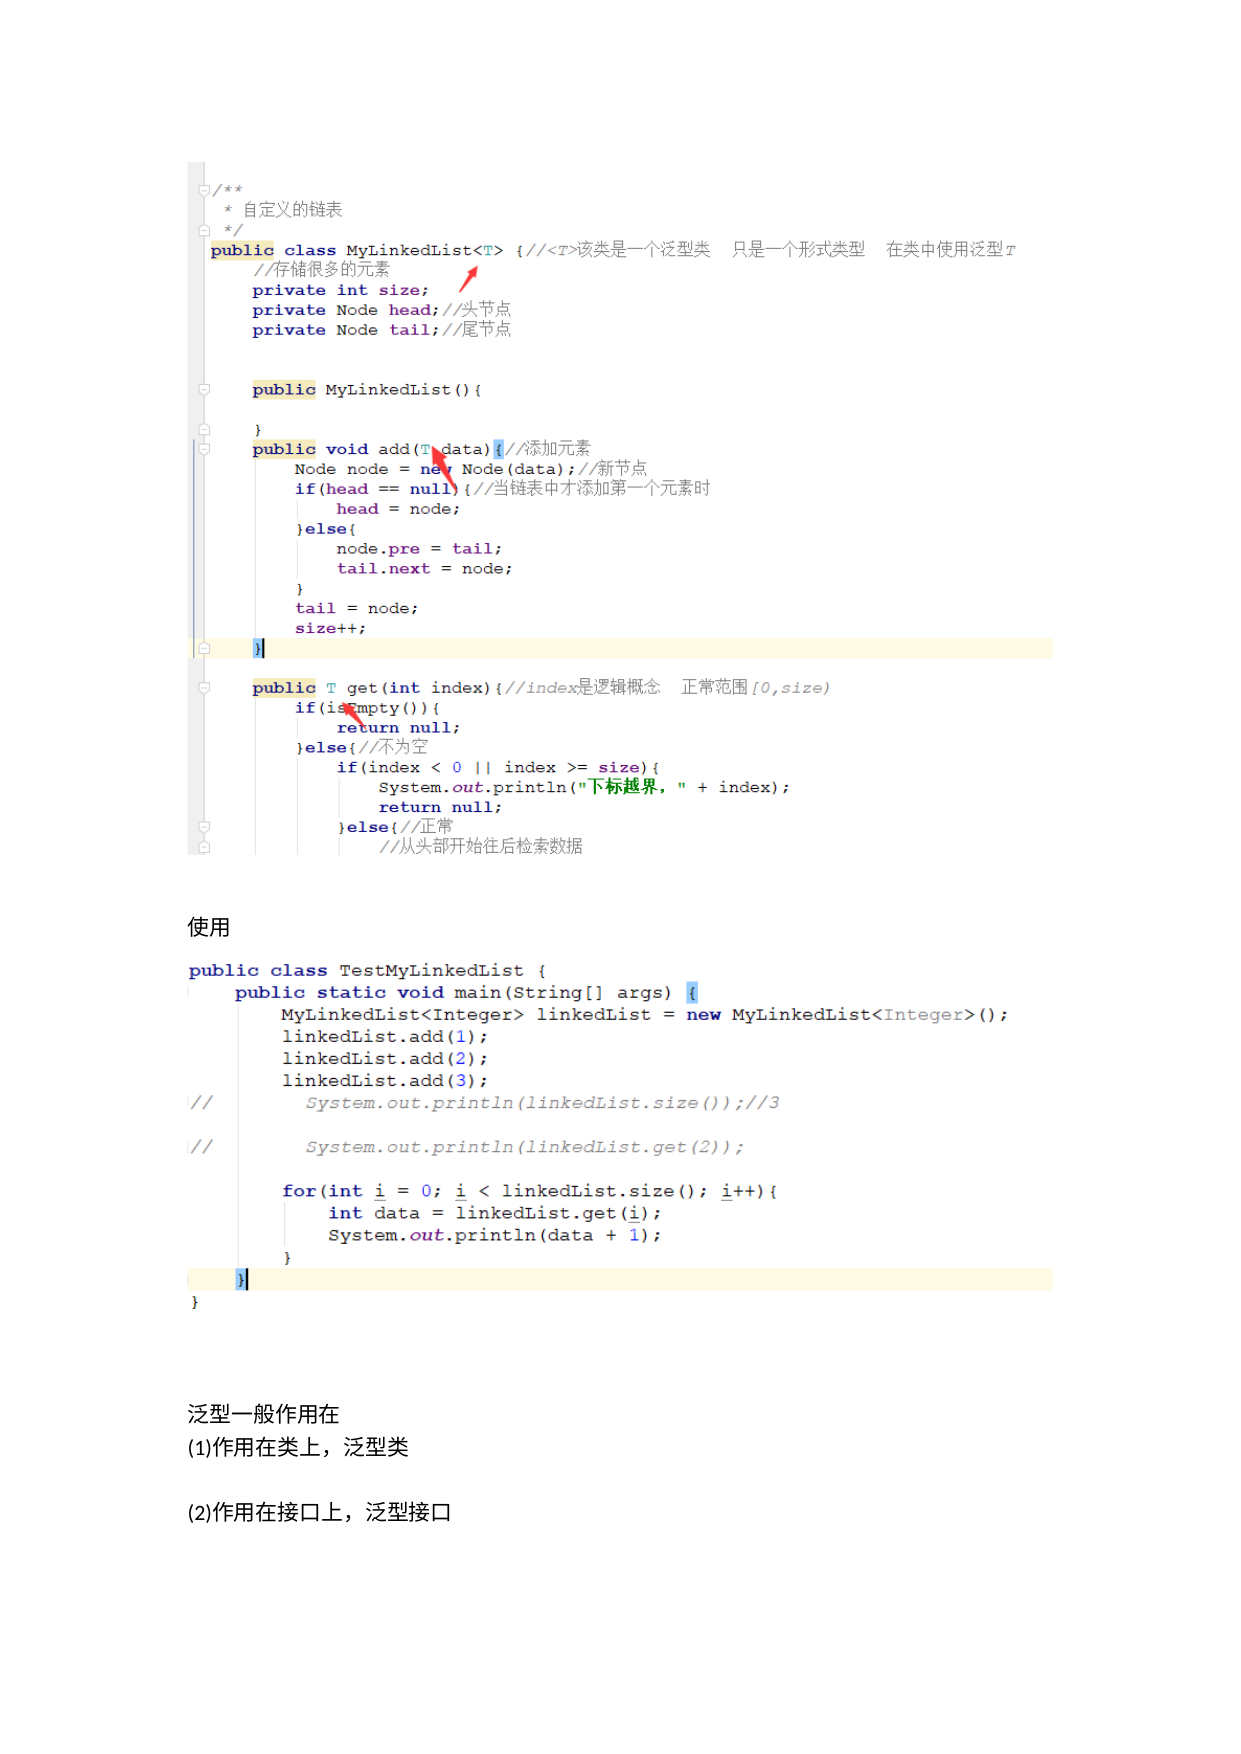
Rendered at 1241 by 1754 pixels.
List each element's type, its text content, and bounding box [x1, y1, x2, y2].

text 使用 [187, 909, 1053, 942]
picture [187, 162, 1053, 855]
picture [187, 942, 1053, 1309]
text (1)作用在类上，泛型类 [187, 1429, 1053, 1462]
text 泛型一般作用在 [187, 1397, 1053, 1429]
text (2)作用在接口上，泛型接口 [187, 1494, 1053, 1527]
